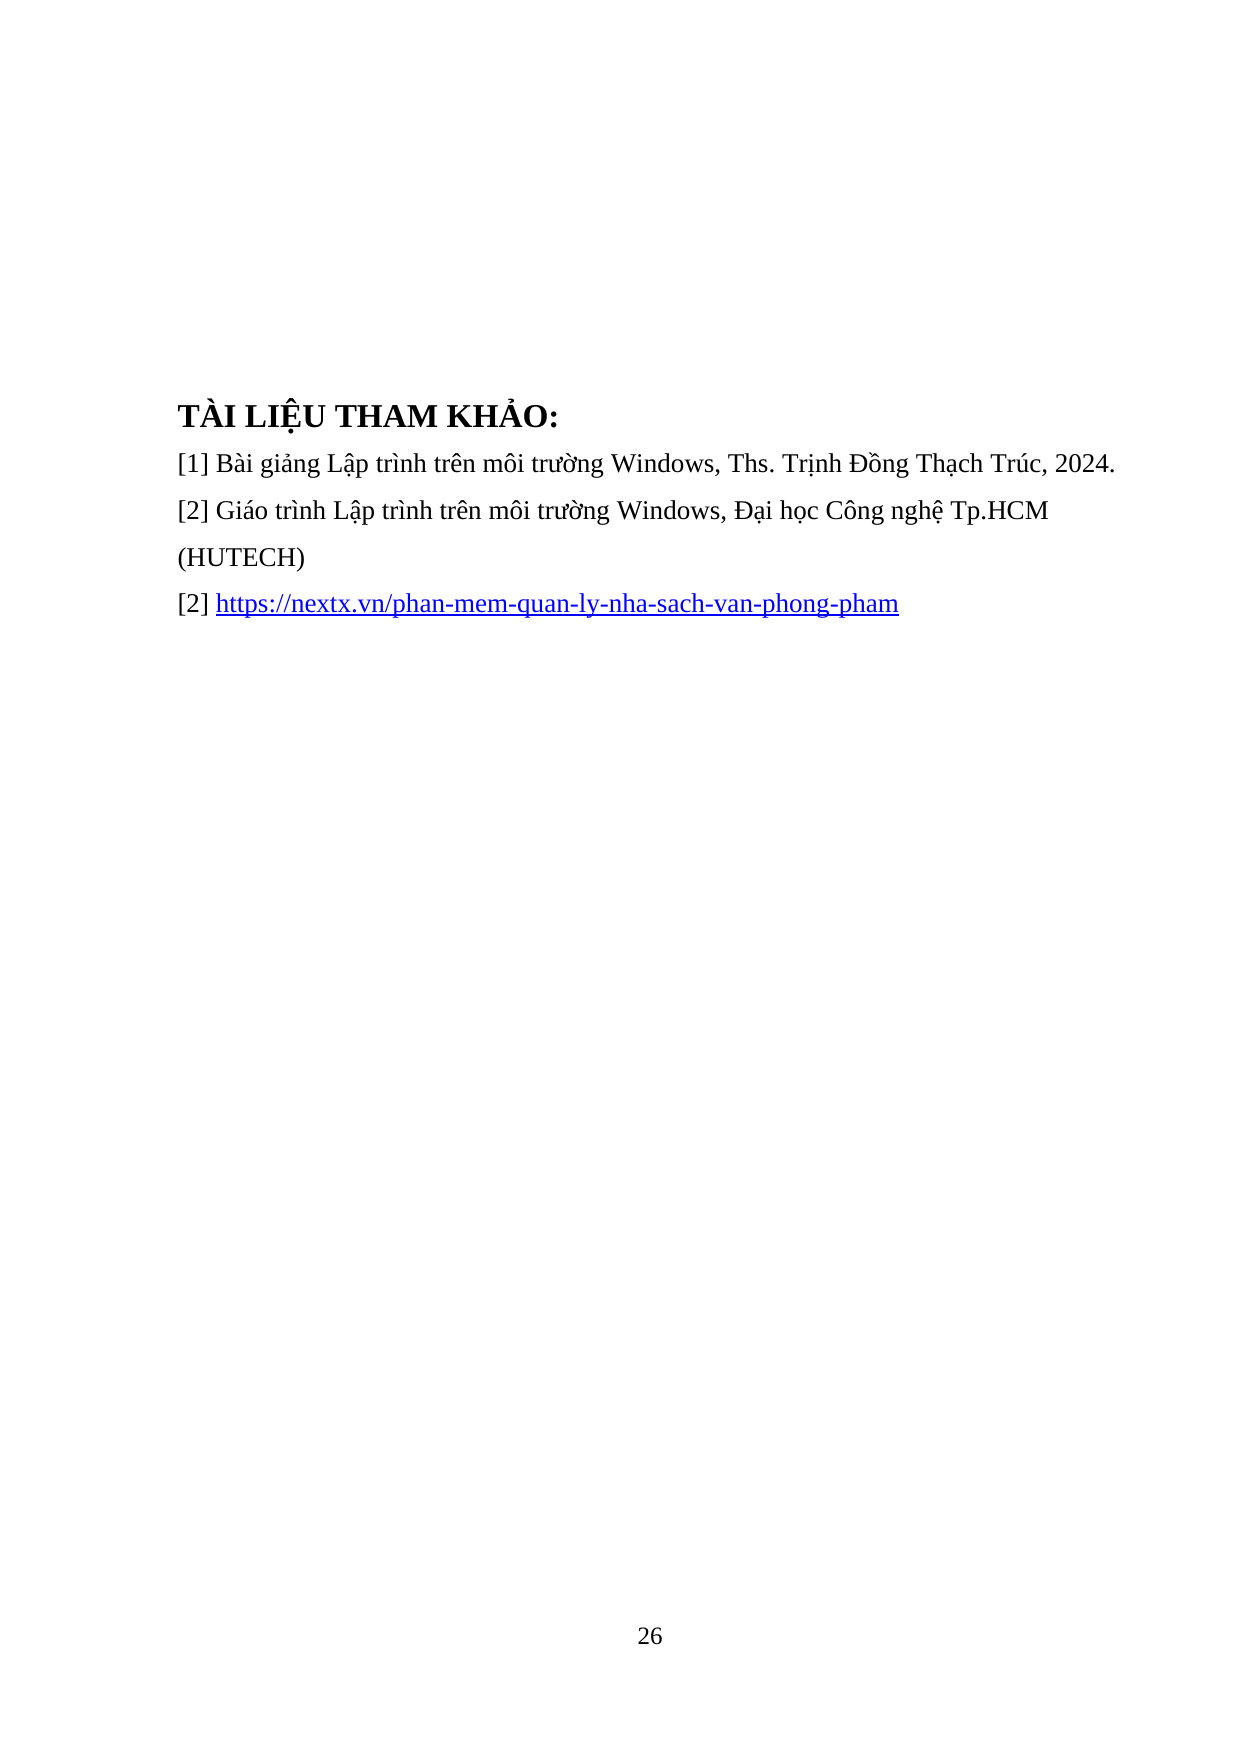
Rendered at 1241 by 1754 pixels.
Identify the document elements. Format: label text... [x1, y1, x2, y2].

text [2] https://nextx.vn/phan-mem-quan-ly-nha-sach-van-phong-pham [177, 587, 1122, 618]
subtitle TÀI LIỆU THAM KHẢO: [177, 396, 1122, 435]
text [1] Bài giảng Lập trình trên môi trường Windows, Ths. Trịnh Đồng Thạch Trúc, 2024. [177, 447, 1122, 478]
text [2] Giáo trình Lập trình trên môi trường Windows, Đại học Công nghệ Tp.HCM (HUTECH) [177, 494, 1122, 572]
